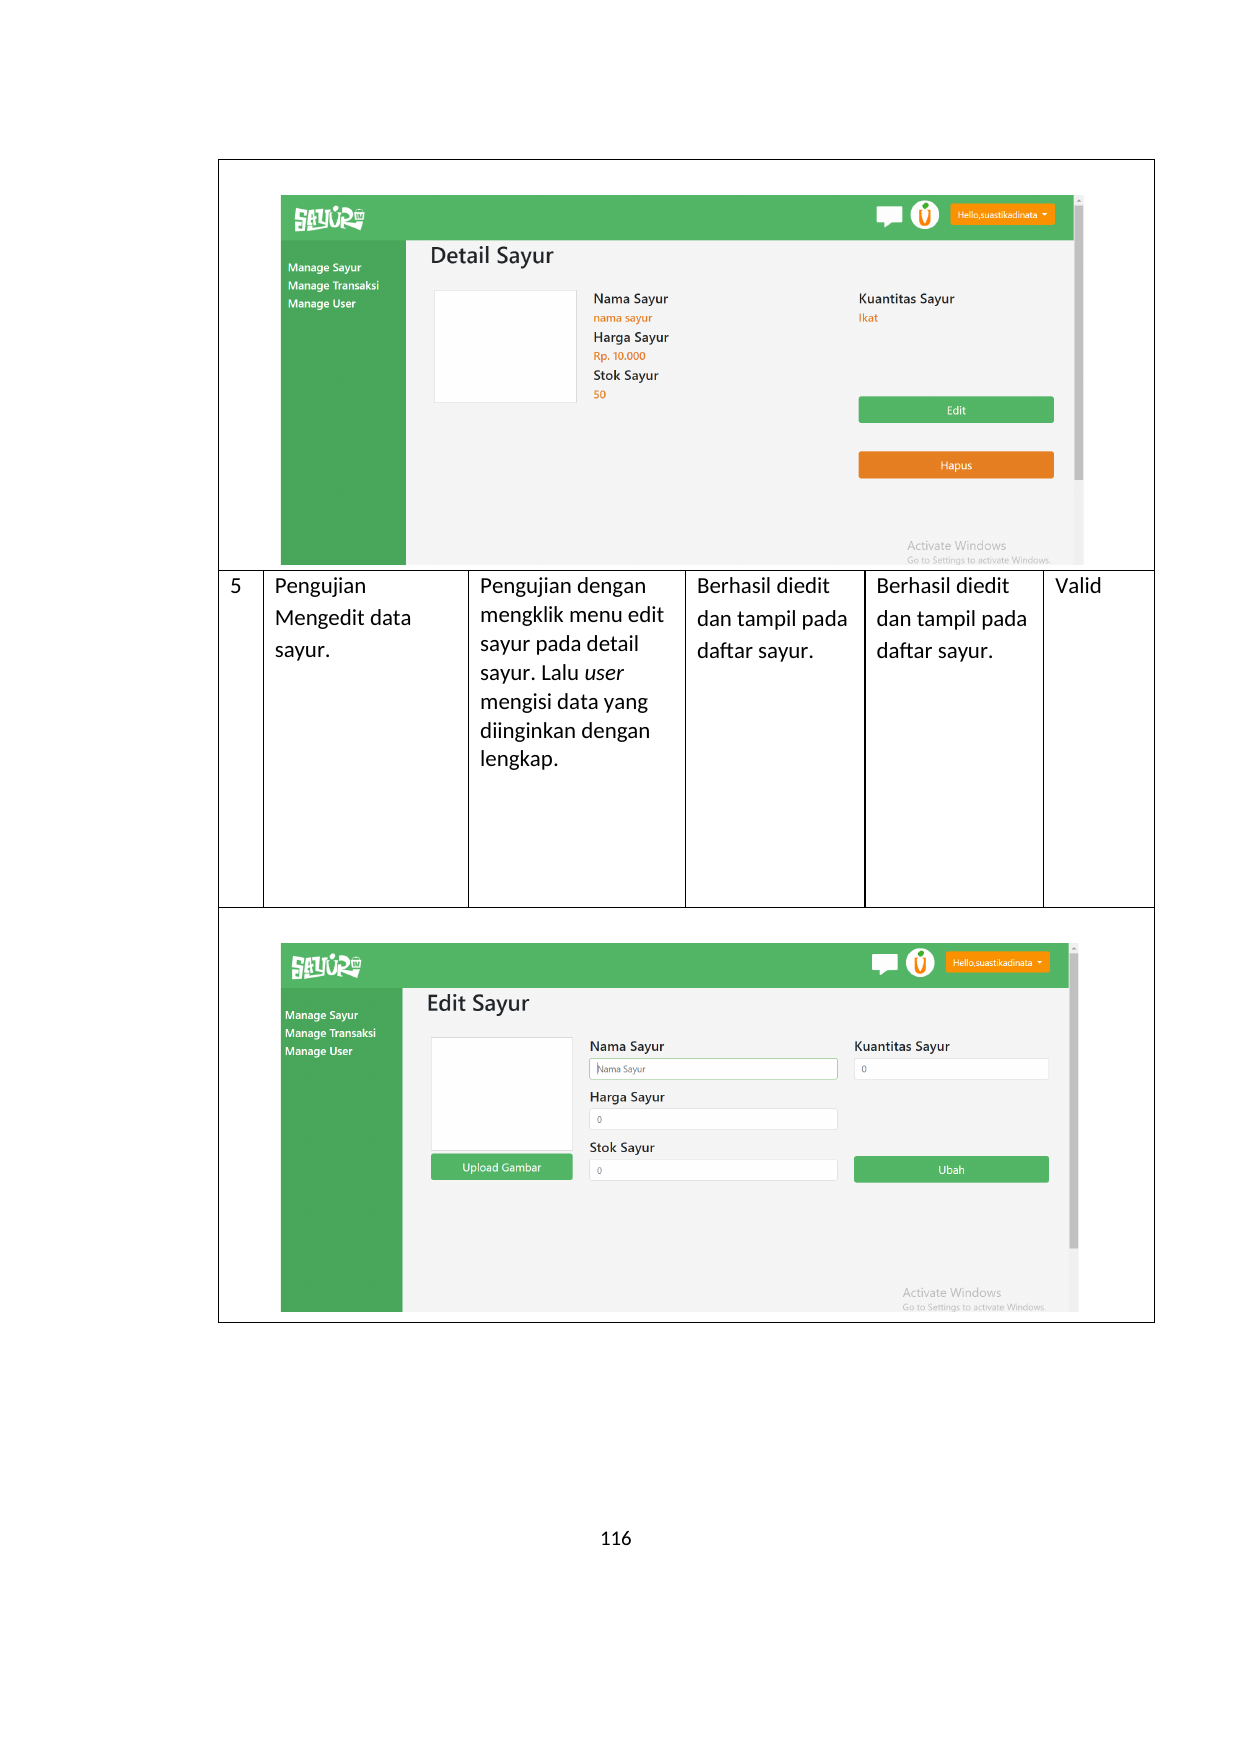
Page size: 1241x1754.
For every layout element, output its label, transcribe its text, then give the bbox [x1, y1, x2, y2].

table_cell 5 [219, 571, 263, 907]
table_cell [219, 908, 1154, 1322]
picture [280, 195, 1084, 565]
table_cell Berhasil diedit dan tampil pada daftar sayur. [866, 571, 1043, 907]
table_cell Pengujian Mengedit data sayur. [264, 571, 468, 907]
table_cell Valid [1044, 571, 1154, 907]
table_cell [219, 160, 1154, 570]
table_cell Pengujian dengan mengklik menu edit sayur pada detail sayur. Lalu user mengisi data yang diinginkan dengan lengkap. [469, 571, 685, 907]
picture [280, 943, 1079, 1312]
table_cell Berhasil diedit dan tampil pada daftar sayur. [686, 571, 864, 907]
